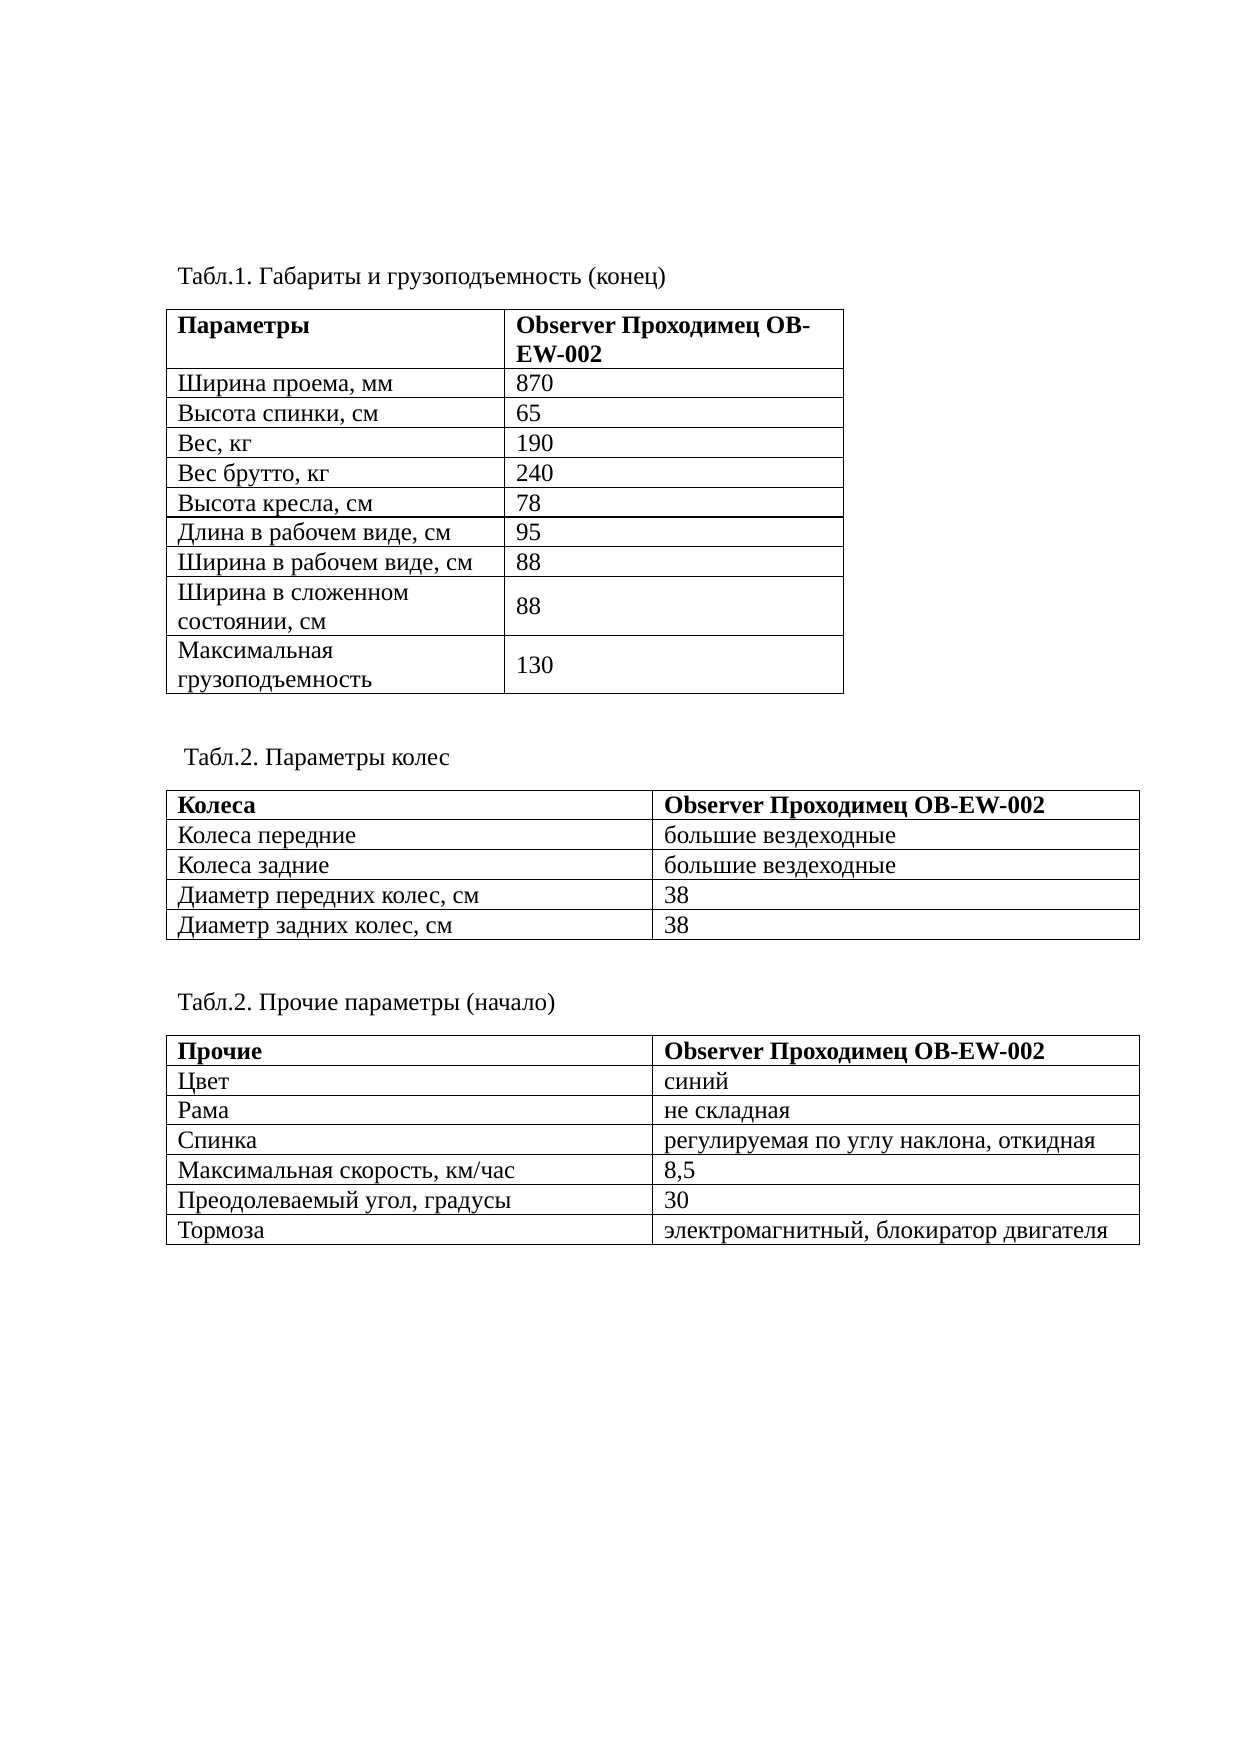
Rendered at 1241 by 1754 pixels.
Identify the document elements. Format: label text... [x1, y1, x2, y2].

table_header Observer Проходимец OB-EW-002 [505, 310, 843, 367]
table_cell 190 [505, 428, 843, 457]
table_header Observer Проходимец OB-EW-002 [653, 1036, 1139, 1065]
table_cell Вес, кг [167, 428, 504, 457]
table_cell Диаметр задних колес, см [167, 910, 652, 938]
table_cell 8,5 [653, 1155, 1139, 1184]
table_cell Колеса передние [167, 820, 652, 849]
table_cell 65 [505, 398, 843, 427]
table_cell 88 [505, 577, 843, 634]
table_cell Спинка [167, 1125, 652, 1154]
table_cell Максимальная грузоподъемность [167, 636, 504, 693]
table_cell Высота спинки, см [167, 398, 504, 427]
table_cell Максимальная скорость, км/час [167, 1155, 652, 1184]
table_cell 38 [653, 910, 1139, 938]
table_cell 38 [653, 880, 1139, 909]
table_header Параметры [167, 310, 504, 367]
table_cell Высота кресла, см [167, 488, 504, 516]
table_cell Ширина проема, мм [167, 369, 504, 397]
table_cell 870 [505, 369, 843, 397]
table_cell не складная [653, 1096, 1139, 1124]
table_cell большие вездеходные [653, 820, 1139, 849]
table_cell Тормоза [167, 1215, 652, 1243]
table_cell Ширина в сложенном состоянии, см [167, 577, 504, 634]
table_cell Диаметр передних колес, см [167, 880, 652, 909]
table_cell регулируемая по углу наклона, откидная [653, 1125, 1139, 1154]
table_cell 30 [653, 1185, 1139, 1214]
table_header Колеса [167, 791, 652, 819]
table_cell Цвет [167, 1066, 652, 1094]
table_cell 95 [505, 518, 843, 546]
table_cell Длина в рабочем виде, см [167, 518, 504, 546]
table_cell 78 [505, 488, 843, 516]
table_cell большие вездеходные [653, 850, 1139, 879]
table_cell Колеса задние [167, 850, 652, 879]
table_cell Ширина в рабочем виде, см [167, 547, 504, 576]
table_cell 88 [505, 547, 843, 576]
table_cell 130 [505, 636, 843, 693]
text Табл.2. Прочие параметры (начало) [177, 987, 1152, 1016]
table_cell Рама [167, 1096, 652, 1124]
text Табл.2. Параметры колес [177, 742, 1152, 771]
table_header Прочие [167, 1036, 652, 1065]
table_cell Вес брутто, кг [167, 458, 504, 487]
table_header Observer Проходимец OB-EW-002 [653, 791, 1139, 819]
table_cell синий [653, 1066, 1139, 1094]
table_cell Преодолеваемый угол, градусы [167, 1185, 652, 1214]
table_cell электромагнитный, блокиратор двигателя [653, 1215, 1139, 1243]
text Табл.1. Габариты и грузоподъемность (конец) [177, 261, 1152, 290]
table_cell 240 [505, 458, 843, 487]
